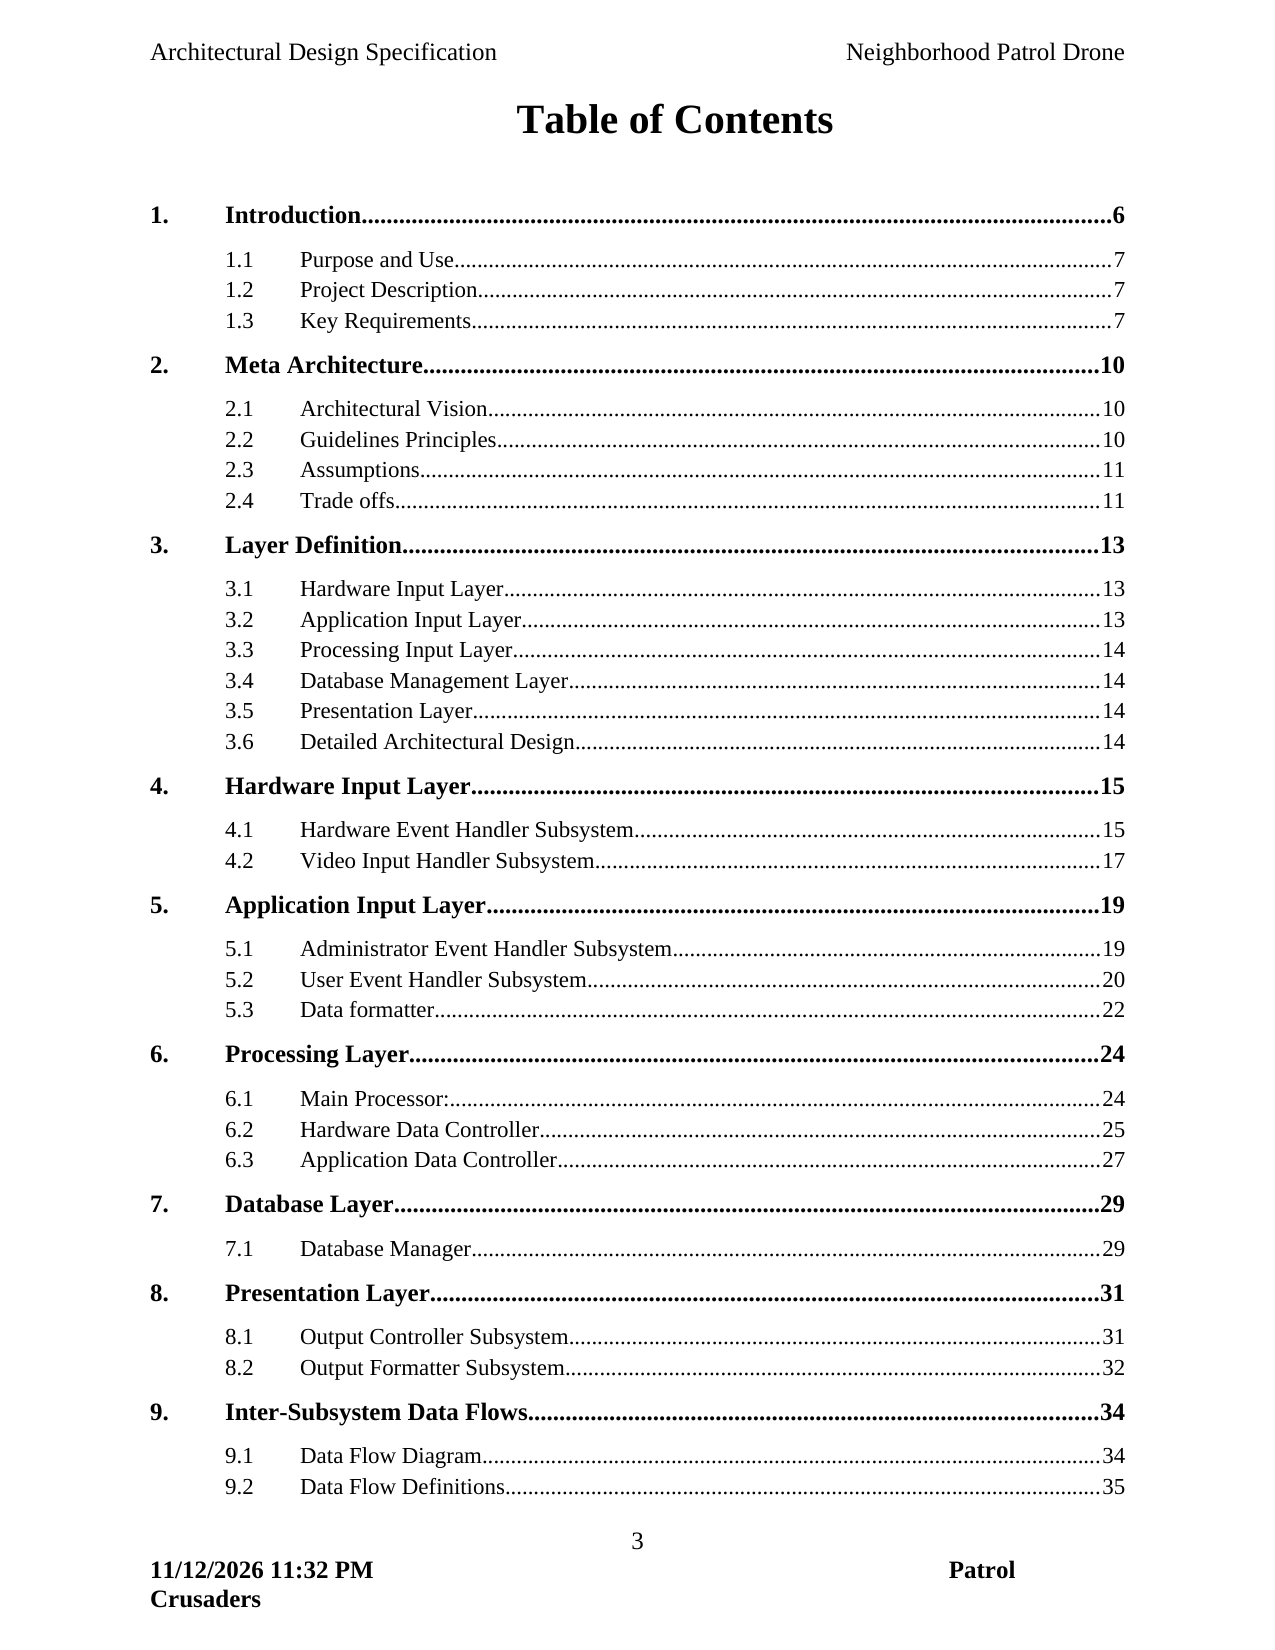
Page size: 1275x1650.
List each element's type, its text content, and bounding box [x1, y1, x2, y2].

text 4.2 Video Input Handler Subsystem 17 [225, 847, 1125, 873]
text 7.1 Database Manager 29 [225, 1235, 1125, 1261]
text 8. Presentation Layer 31 [150, 1278, 1125, 1306]
text 5.1 Administrator Event Handler Subsystem 19 [225, 936, 1125, 962]
text 6. Processing Layer 24 [150, 1039, 1125, 1068]
text 6.2 Hardware Data Controller 25 [225, 1116, 1125, 1142]
text 4. Hardware Input Layer 15 [150, 771, 1125, 800]
text 1. Introduction 6 [150, 200, 1125, 229]
text 6.1 Main Processor: 24 [225, 1085, 1125, 1111]
text 3. Layer Definition 13 [150, 530, 1125, 558]
text 6.3 Application Data Controller 27 [225, 1146, 1125, 1172]
text 2.4 Trade offs 11 [225, 487, 1125, 513]
text 3.6 Detailed Architectural Design 14 [225, 728, 1125, 754]
text 9. Inter-Subsystem Data Flows 34 [150, 1397, 1125, 1426]
text 1.3 Key Requirements 7 [225, 307, 1125, 333]
text 8.1 Output Controller Subsystem 31 [225, 1323, 1125, 1349]
text 3.5 Presentation Layer 14 [225, 697, 1125, 724]
text 5.3 Data formatter 22 [225, 997, 1125, 1023]
text 2. Meta Architecture 10 [150, 350, 1125, 378]
text 2.1 Architectural Vision 10 [225, 395, 1125, 422]
text 8.2 Output Formatter Subsystem 32 [225, 1354, 1125, 1380]
text 5. Application Input Layer 19 [150, 890, 1125, 919]
text 9.1 Data Flow Diagram 34 [225, 1442, 1125, 1469]
text 5.2 User Event Handler Subsystem 20 [225, 966, 1125, 992]
text 1.2 Project Description 7 [225, 276, 1125, 302]
text 1.1 Purpose and Use 7 [225, 246, 1125, 272]
text 7. Database Layer 29 [150, 1189, 1125, 1218]
text 3.3 Processing Input Layer 14 [225, 636, 1125, 663]
subtitle Table of Contents [225, 95, 1125, 143]
text 3.2 Application Input Layer 13 [225, 606, 1125, 632]
text 2.2 Guidelines Principles 10 [225, 426, 1125, 452]
text 2.3 Assumptions 11 [225, 456, 1125, 483]
text 9.2 Data Flow Definitions 35 [225, 1473, 1125, 1499]
text 3.4 Database Management Layer 14 [225, 667, 1125, 693]
text 4.1 Hardware Event Handler Subsystem 15 [225, 816, 1125, 843]
text 3.1 Hardware Input Layer 13 [225, 575, 1125, 602]
